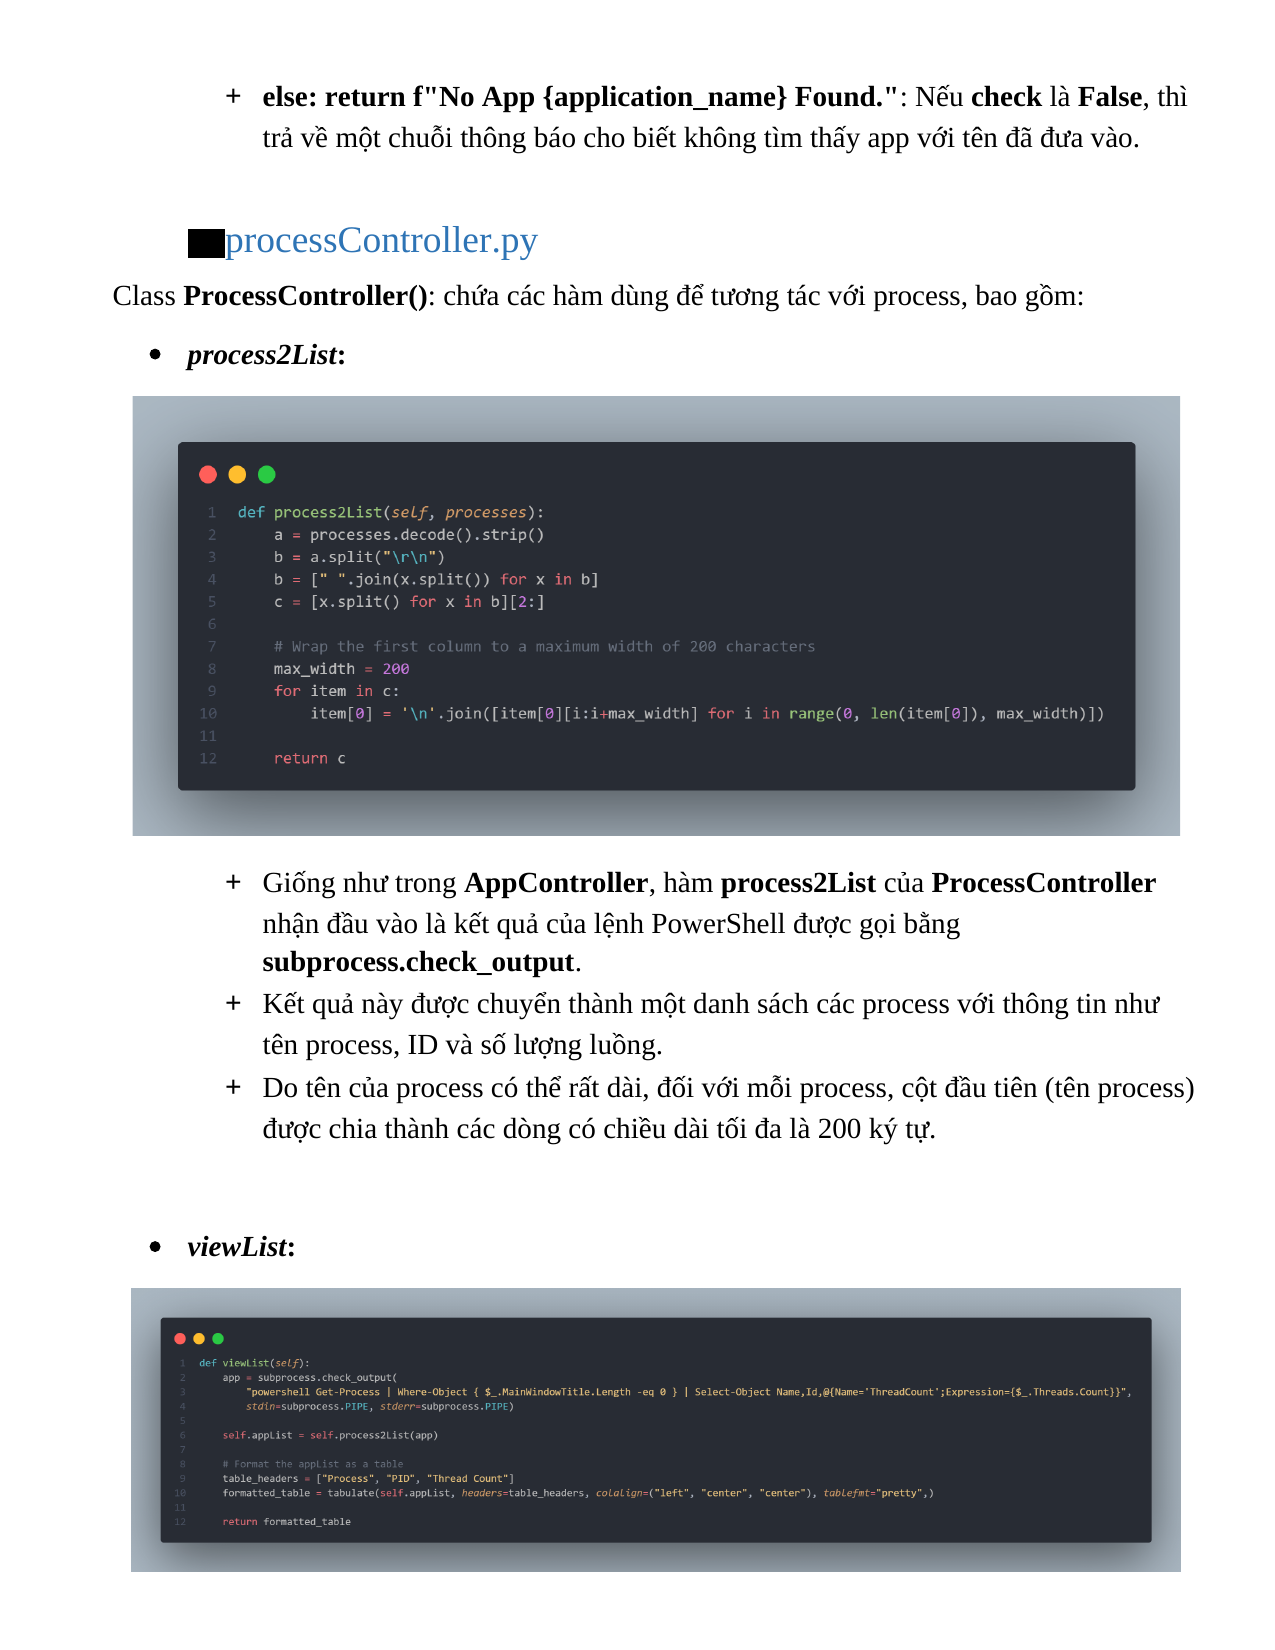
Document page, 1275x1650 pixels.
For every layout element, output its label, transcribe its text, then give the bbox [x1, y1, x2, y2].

text Class ProcessController(): chứa các hàm dùng để tương tác với process, bao gồm: [112, 278, 1200, 311]
picture [131, 1288, 1181, 1572]
list process2List: [150, 337, 1200, 371]
list Giống như trong AppController, hàm process2List của ProcessController nhận đầu vào là kết quả của lệnh PowerShell được gọi bằng subprocess.check_output. [225, 861, 1200, 978]
list Kết quả này được chuyển thành một danh sách các process với thông tin như tên process, ID và số lượng luồng. [225, 983, 1200, 1061]
list else: return f"No App {application_name} Found.": Nếu check là False, thì trả về một chuỗi thông báo cho biết không tìm thấy app với tên đã đưa vào. [225, 75, 1200, 153]
subtitle processController.py [187, 218, 1200, 261]
picture [132, 396, 1180, 836]
list viewList: [150, 1229, 1200, 1263]
list Do tên của process có thể rất dài, đối với mỗi process, cột đầu tiên (tên process) được chia thành các dòng có chiều dài tối đa là 200 ký tự. [225, 1066, 1200, 1144]
